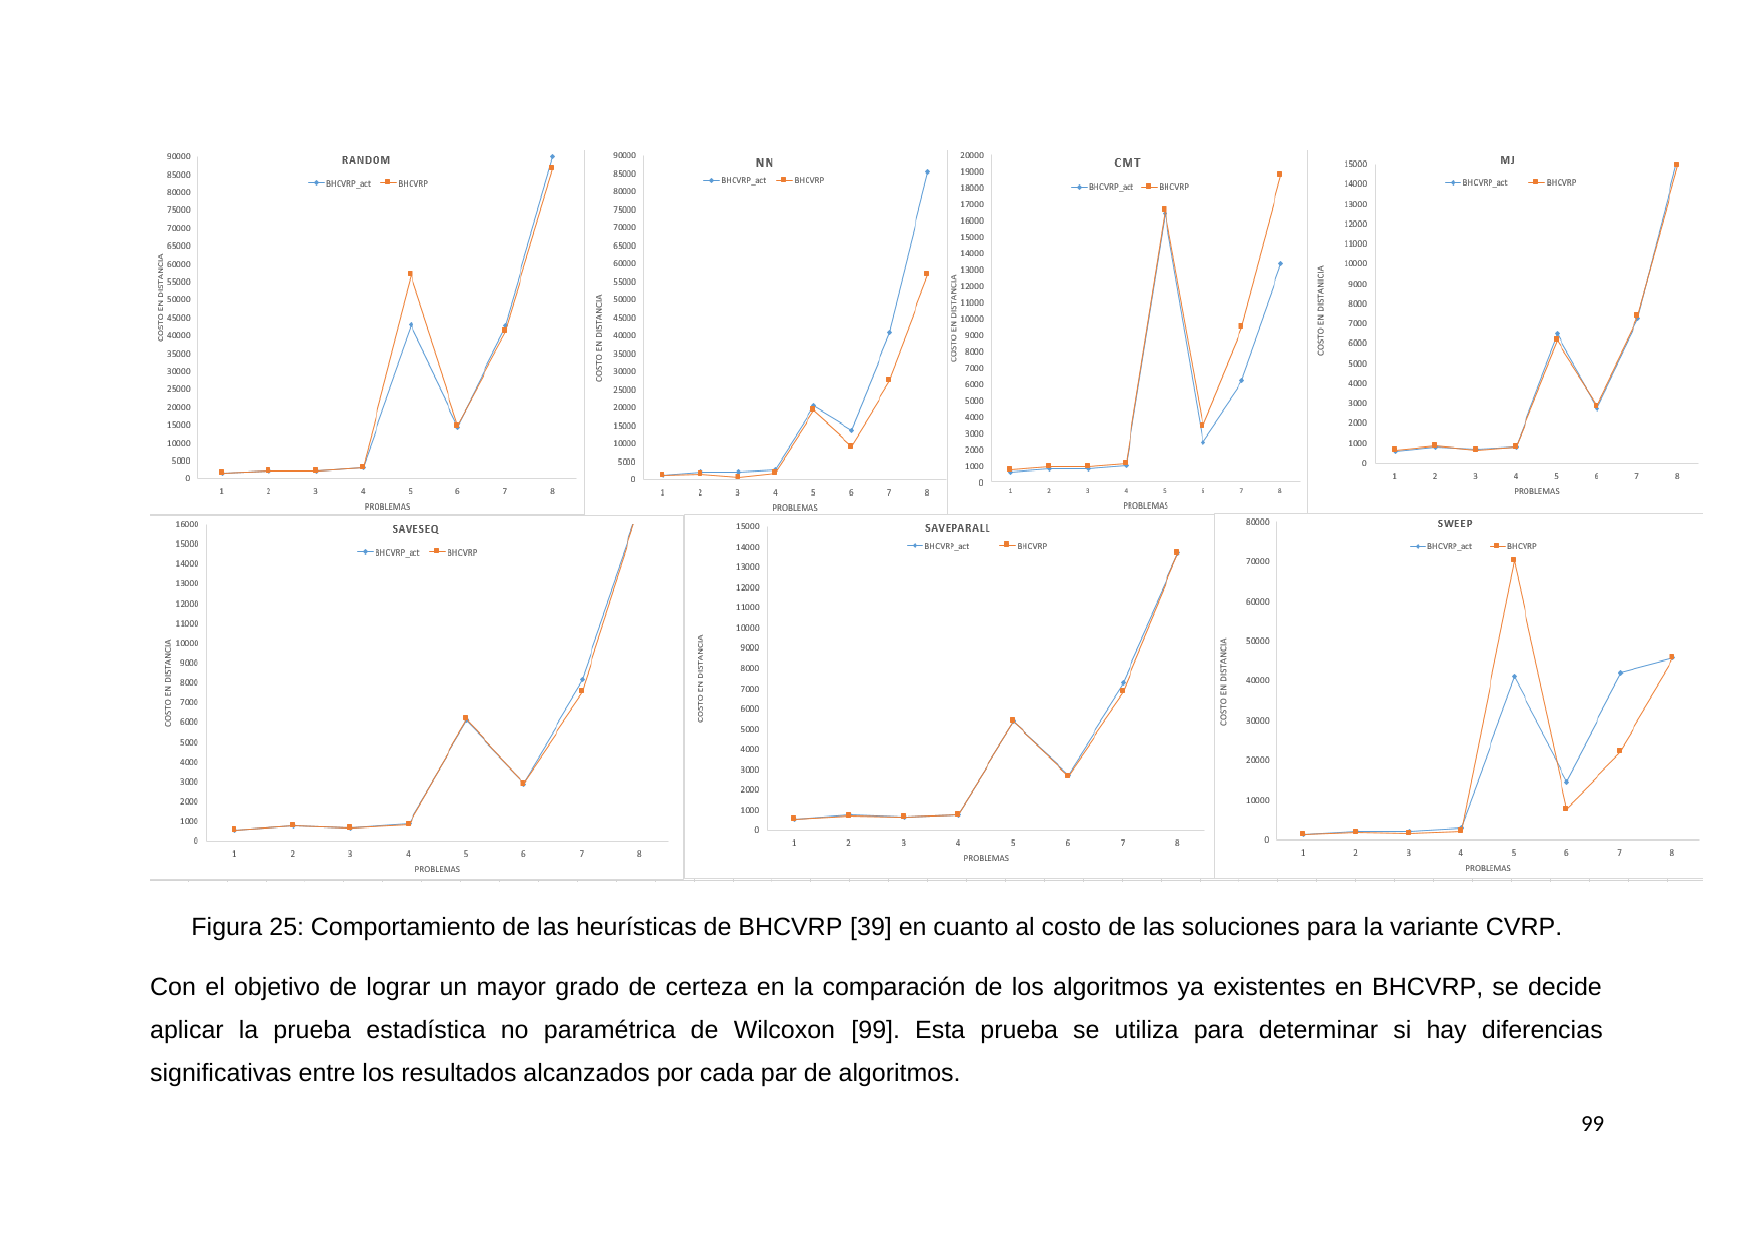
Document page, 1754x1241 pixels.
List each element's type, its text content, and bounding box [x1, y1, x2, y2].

text Con el objetivo de lograr un mayor grado de certeza en la comparación de los algoritmos ya existentes en BHCVRP, se decide aplicar la prueba estadística no paramétrica de Wilcoxon [99]. Esta prueba se utiliza para determinar si hay diferencias significativas entre los resultados alcanzados por cada par de algoritmos. [150, 972, 1604, 1087]
picture [150, 150, 1703, 882]
text Figura 25: Comportamiento de las heurísticas de BHCVRP [39] en cuanto al costo de las soluciones para la variante CVRP. [150, 912, 1604, 941]
